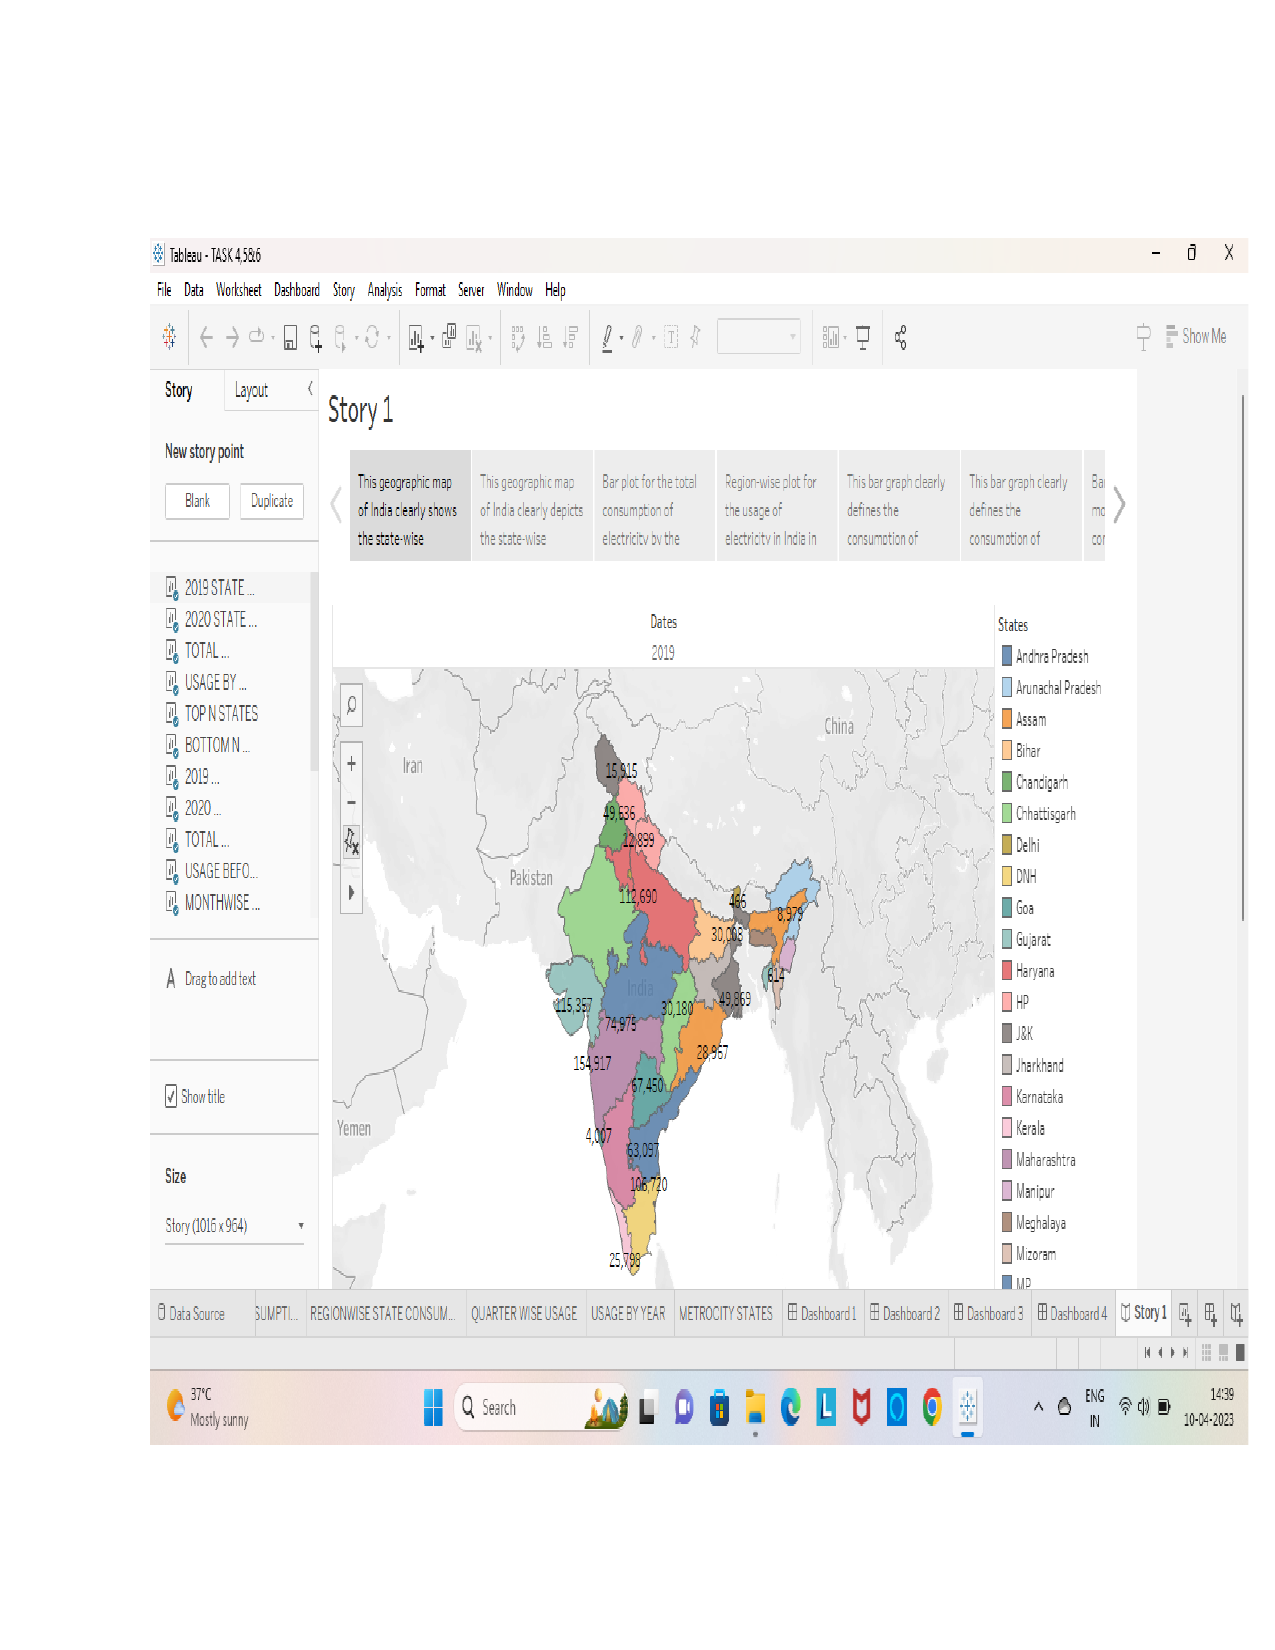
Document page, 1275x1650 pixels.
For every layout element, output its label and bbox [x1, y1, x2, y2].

picture [150, 238, 1249, 1445]
